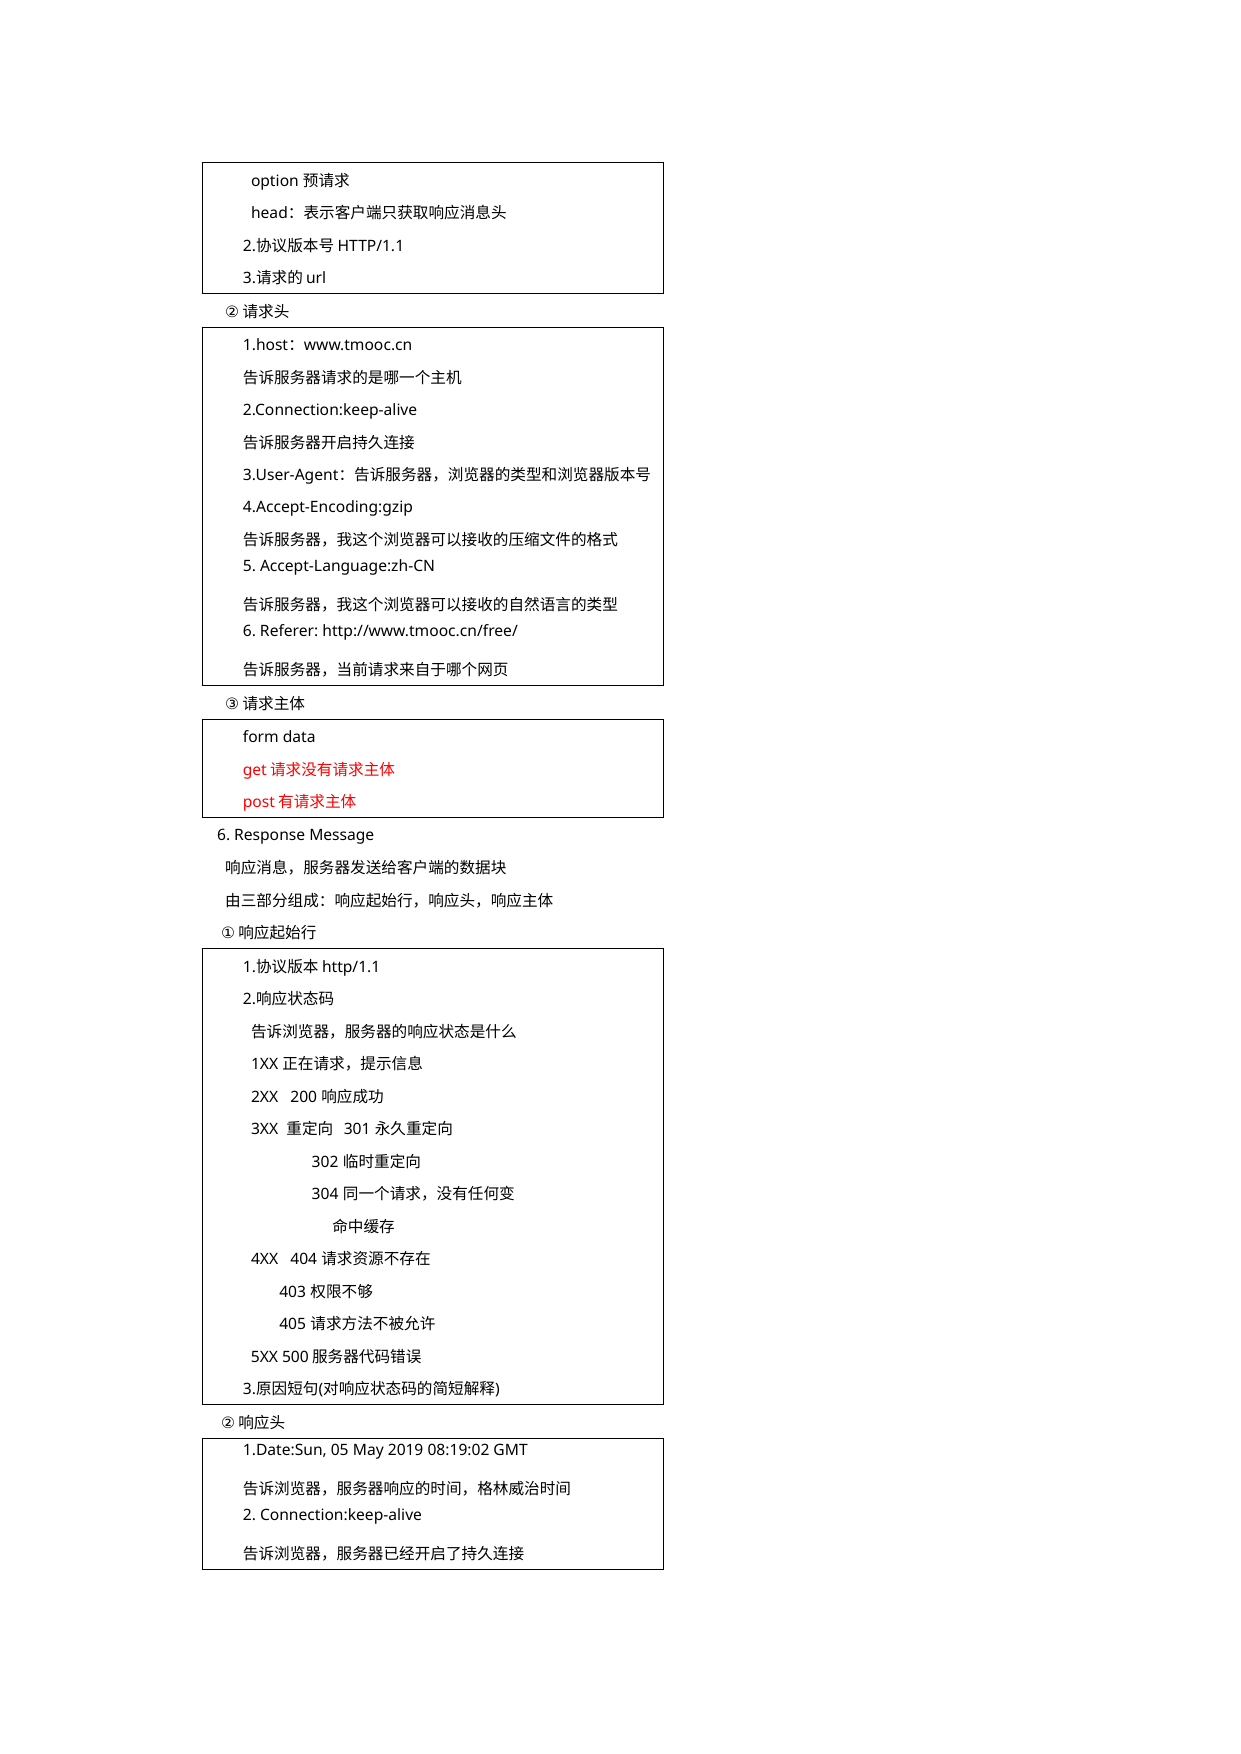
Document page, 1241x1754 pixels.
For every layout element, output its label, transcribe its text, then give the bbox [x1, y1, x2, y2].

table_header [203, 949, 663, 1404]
text ③请求主体 [217, 686, 1053, 719]
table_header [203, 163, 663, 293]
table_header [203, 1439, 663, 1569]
text ②请求头 [217, 294, 1053, 327]
text 由三部分组成：响应起始行，响应头，响应主体 [217, 883, 1053, 916]
text 6. Response Message [217, 818, 1053, 851]
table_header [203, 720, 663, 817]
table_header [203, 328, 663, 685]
text ①响应起始行 [217, 916, 1053, 948]
text ②响应头 [217, 1405, 1053, 1438]
text 响应消息，服务器发送给客户端的数据块 [217, 851, 1053, 883]
